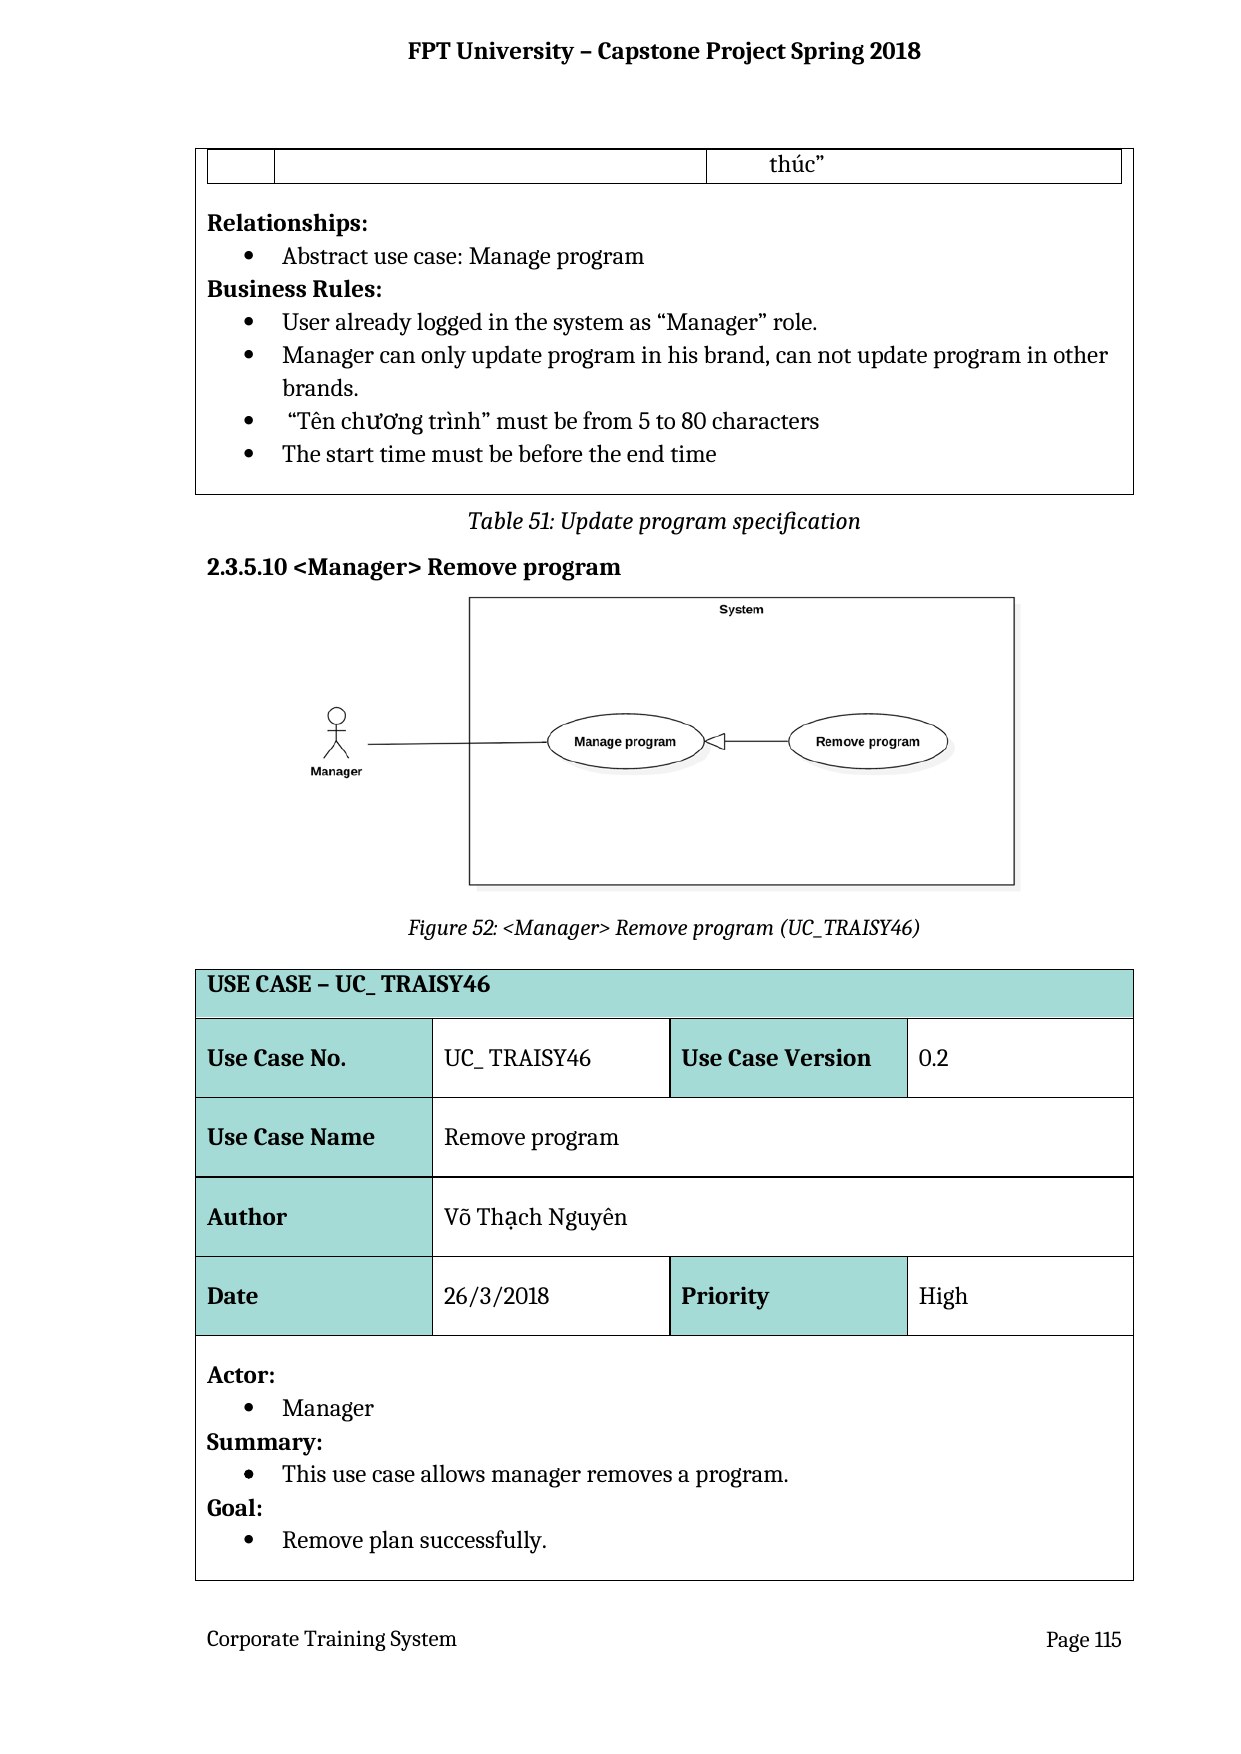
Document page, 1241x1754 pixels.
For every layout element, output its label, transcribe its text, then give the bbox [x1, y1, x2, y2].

text Figure 52: <Manager> Remove program (UC_TRAISY46) [207, 915, 1122, 941]
table_cell Priority [671, 1257, 907, 1335]
table_cell High [908, 1257, 1133, 1335]
table_cell Use Case Name [196, 1098, 432, 1176]
table_cell Author [196, 1178, 432, 1256]
table_cell Use Case No. [196, 1019, 432, 1097]
table_cell Võ Thạch Nguyên [433, 1178, 1133, 1256]
picture [275, 585, 1054, 897]
table_cell Use Case Version [671, 1019, 907, 1097]
table_cell Date [196, 1257, 432, 1335]
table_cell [196, 149, 1133, 493]
list Table 51: Update program specification [207, 507, 1122, 536]
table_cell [196, 1336, 1133, 1580]
text 2.3.5.10 <Manager> Remove program [207, 552, 1122, 581]
table_cell 0.2 [908, 1019, 1133, 1097]
table_header USE CASE – UC_ TRAISY46 [196, 970, 1133, 1017]
table_cell 26/3/2018 [433, 1257, 669, 1335]
table_cell Remove program [433, 1098, 1133, 1176]
table_cell UC_ TRAISY46 [433, 1019, 669, 1097]
